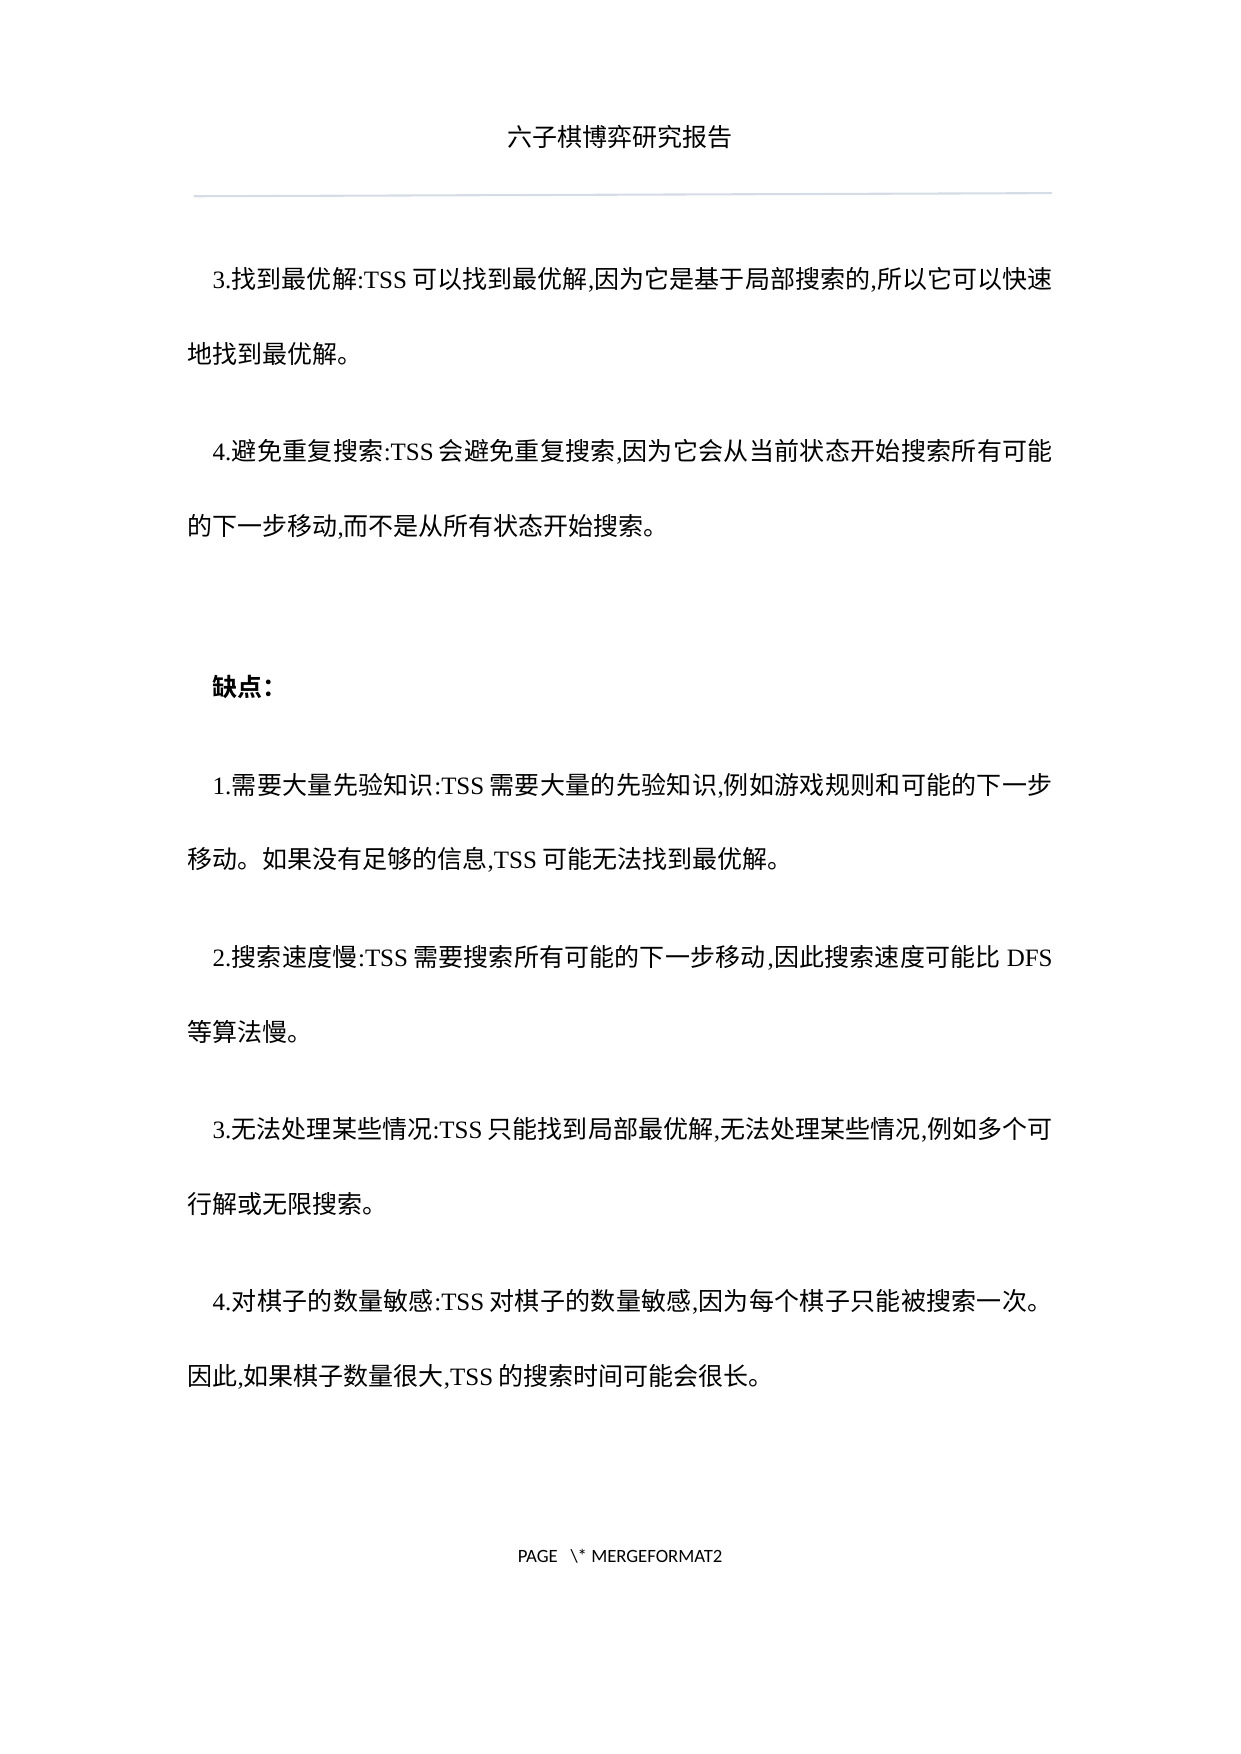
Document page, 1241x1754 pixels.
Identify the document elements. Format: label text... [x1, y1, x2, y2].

text 缺点： [187, 653, 1053, 718]
text 3.无法处理某些情况:TSS只能找到局部最优解,无法处理某些情况,例如多个可行解或无限搜索。 [187, 1095, 1053, 1235]
text 3.找到最优解:TSS可以找到最优解,因为它是基于局部搜索的,所以它可以快速地找到最优解。 [187, 245, 1053, 385]
text 2.搜索速度慢:TSS需要搜索所有可能的下一步移动,因此搜索速度可能比DFS等算法慢。 [187, 923, 1053, 1063]
text 4.对棋子的数量敏感:TSS对棋子的数量敏感,因为每个棋子只能被搜索一次。因此,如果棋子数量很大,TSS的搜索时间可能会很长。 [187, 1267, 1053, 1407]
text 4.避免重复搜索:TSS会避免重复搜索,因为它会从当前状态开始搜索所有可能的下一步移动,而不是从所有状态开始搜索。 [187, 417, 1053, 557]
text 1.需要大量先验知识:TSS需要大量的先验知识,例如游戏规则和可能的下一步移动。如果没有足够的信息,TSS可能无法找到最优解。 [187, 751, 1053, 891]
